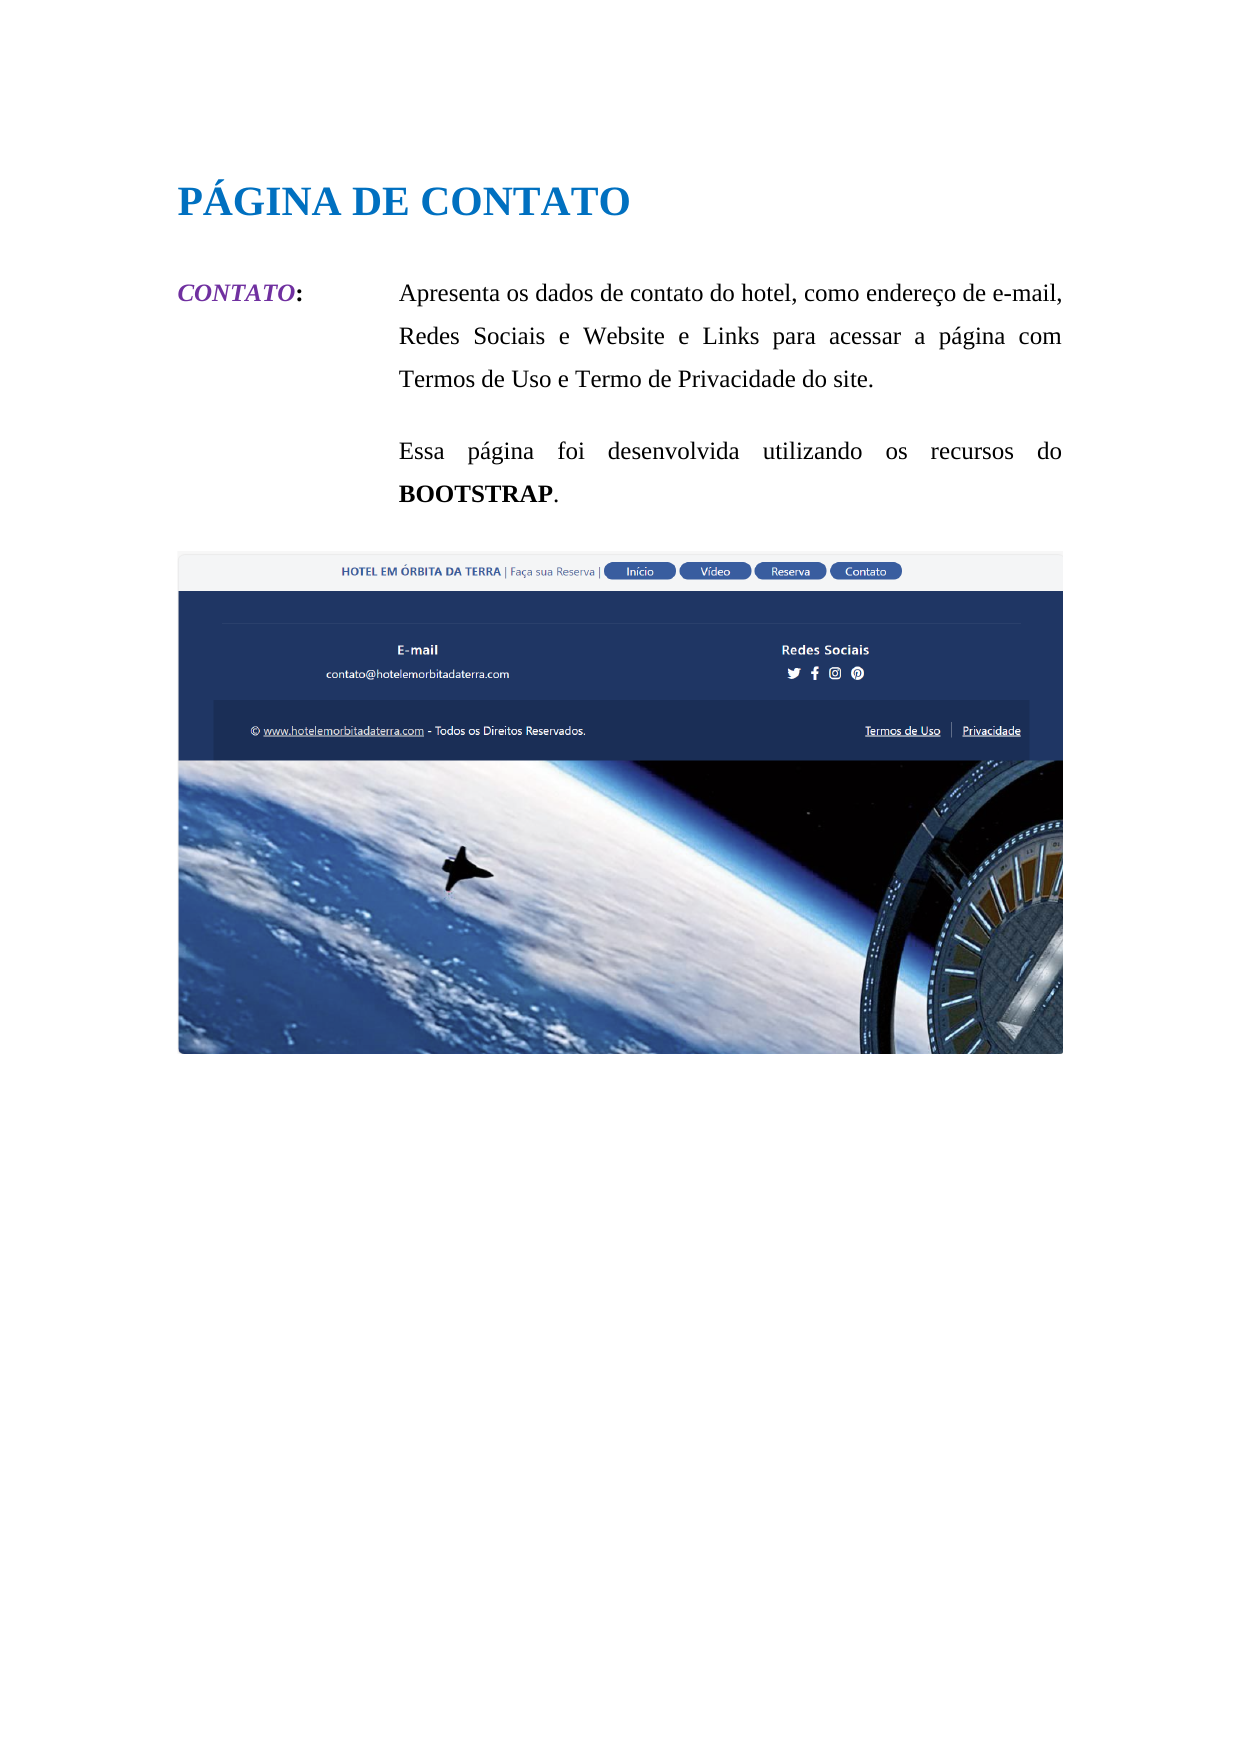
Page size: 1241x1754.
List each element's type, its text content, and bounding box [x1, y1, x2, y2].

picture [177, 551, 1063, 1054]
text PÁGINA DE CONTATO [177, 177, 1063, 225]
text CONTATO: Apresenta os dados de contato do hotel, como endereço de e-mail, Redes Sociais e Website e Links para acessar a página com Termos de Uso e Termo de Privacidade do site. [177, 278, 1063, 393]
text Essa página foi desenvolvida utilizando os recursos do BOOTSTRAP. [399, 436, 1063, 508]
